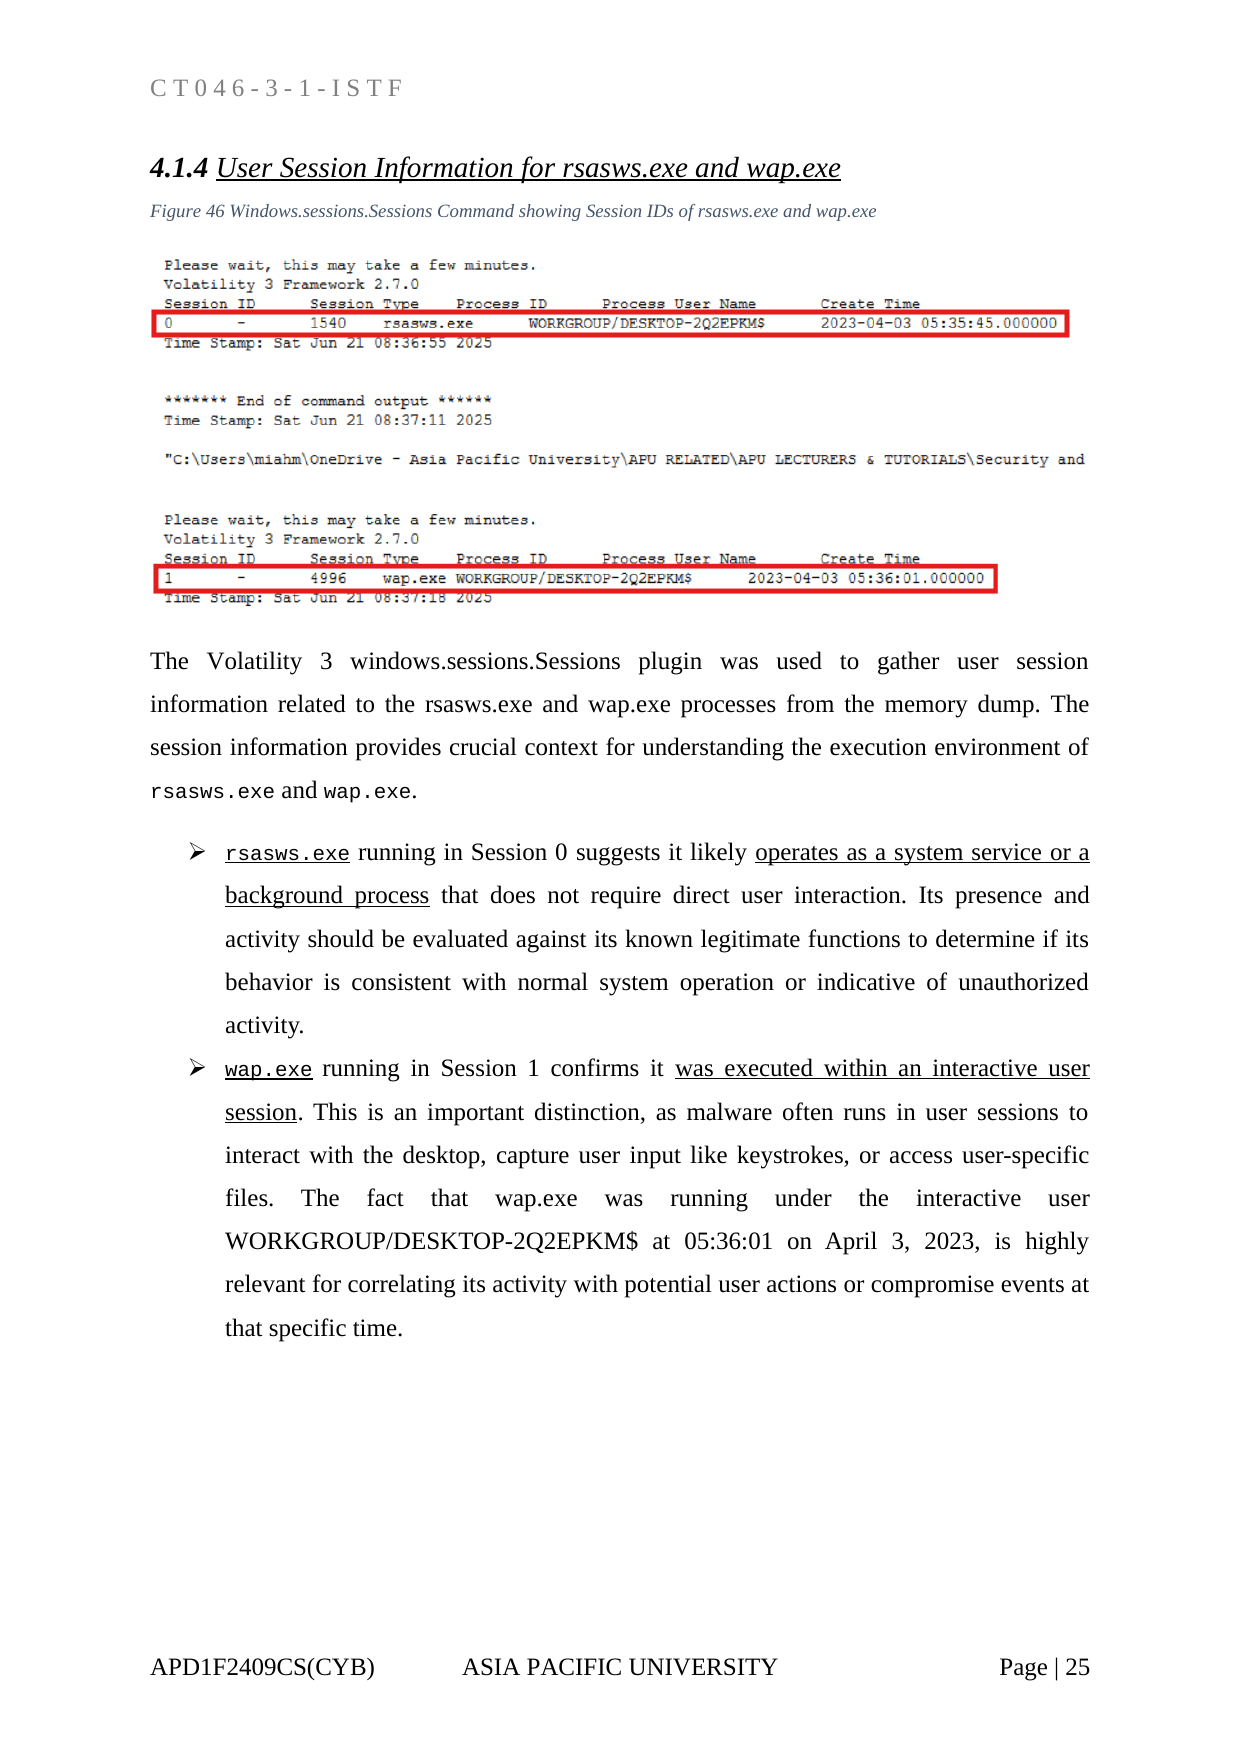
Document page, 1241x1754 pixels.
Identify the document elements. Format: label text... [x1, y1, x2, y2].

list wap.exe running in Session 1 confirms it was executed within an interactive user session. This is an important distinction, as malware often runs in user sessions to interact with the desktop, capture user input like keystrokes, or access user-specific files. The fact that wap.exe was running under the interactive user WORKGROUP/DESKTOP-2Q2EPKM$ at 05:36:01 on April 3, 2023, is highly relevant for correlating its activity with potential user actions or compromise events at that specific time. [187, 1053, 1090, 1341]
text 4.1.4 User Session Information for rsasws.exe and wap.exe [150, 150, 1090, 183]
picture [150, 242, 1091, 628]
text The Volatility 3 windows.sessions.Sessions plugin was used to gather user session information related to the rsasws.exe and wap.exe processes from the memory dump. The session information provides crucial context for understanding the execution environment of rsasws.exe and wap.exe. [150, 646, 1090, 805]
list rsasws.exe running in Session 0 suggests it likely operates as a system service or a background process that does not require direct user interaction. Its presence and activity should be evaluated against its known legitimate functions to determine if its behavior is consistent with normal system operation or indicative of unauthorized activity. [187, 837, 1090, 1039]
